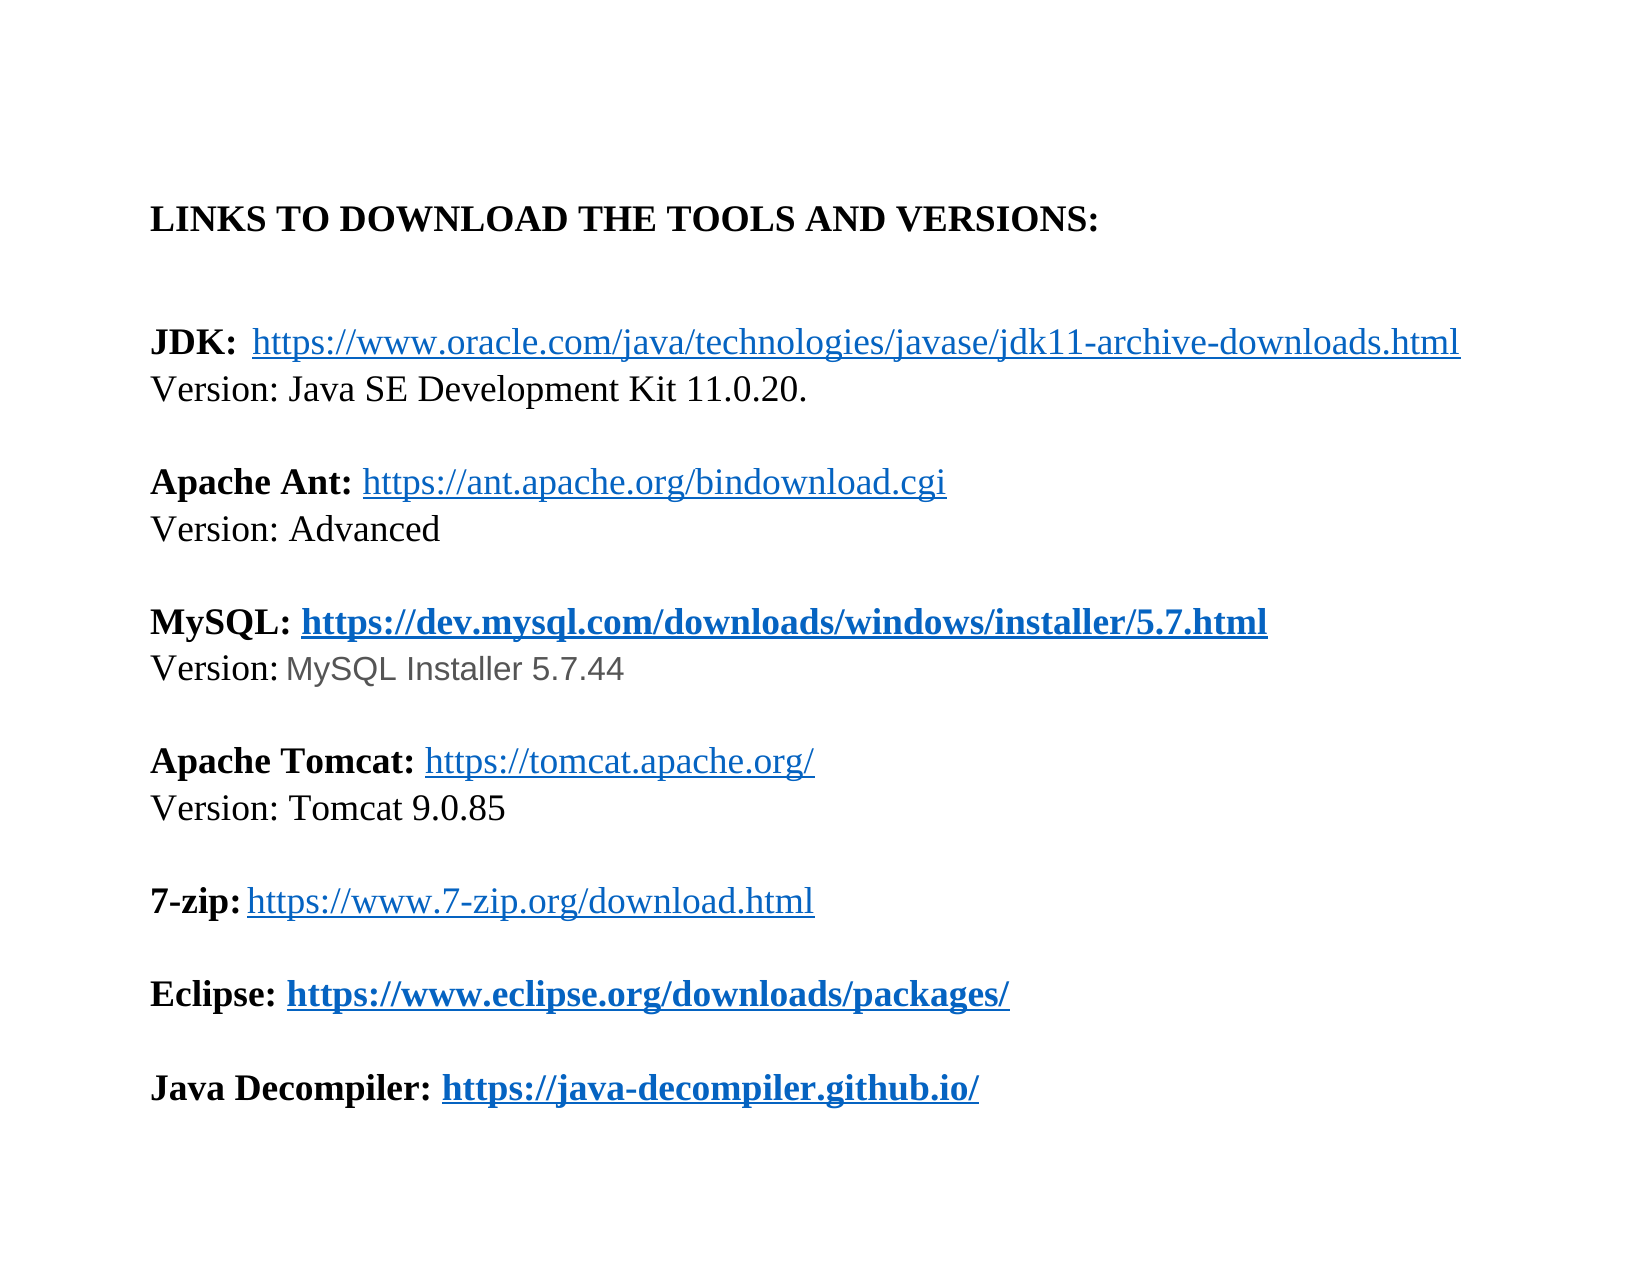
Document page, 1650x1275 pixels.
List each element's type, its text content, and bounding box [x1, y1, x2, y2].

text Version: Java SE Development Kit 11.0.20. [150, 366, 1500, 409]
text LINKS TO DOWNLOAD THE TOOLS AND VERSIONS: [150, 197, 1500, 240]
text Eclipse: https://www.eclipse.org/downloads/packages/ [150, 972, 1500, 1015]
text Version: MySQL Installer 5.7.44 [150, 646, 1500, 689]
text MySQL: https://dev.mysql.com/downloads/windows/installer/5.7.html [150, 599, 1500, 642]
text JDK: https://www.oracle.com/java/technologies/javase/jdk11-archive-downloads.html [150, 320, 1500, 363]
text Version: Advanced [150, 506, 1500, 549]
text Java Decompiler: https://java-decompiler.github.io/ [150, 1065, 1500, 1108]
text Version: Tomcat 9.0.85 [150, 786, 1500, 829]
text Apache Tomcat: https://tomcat.apache.org/ [150, 739, 1500, 782]
text 7-zip: https://www.7-zip.org/download.html [150, 879, 1500, 922]
text Apache Ant: https://ant.apache.org/bindownload.cgi [150, 459, 1500, 503]
